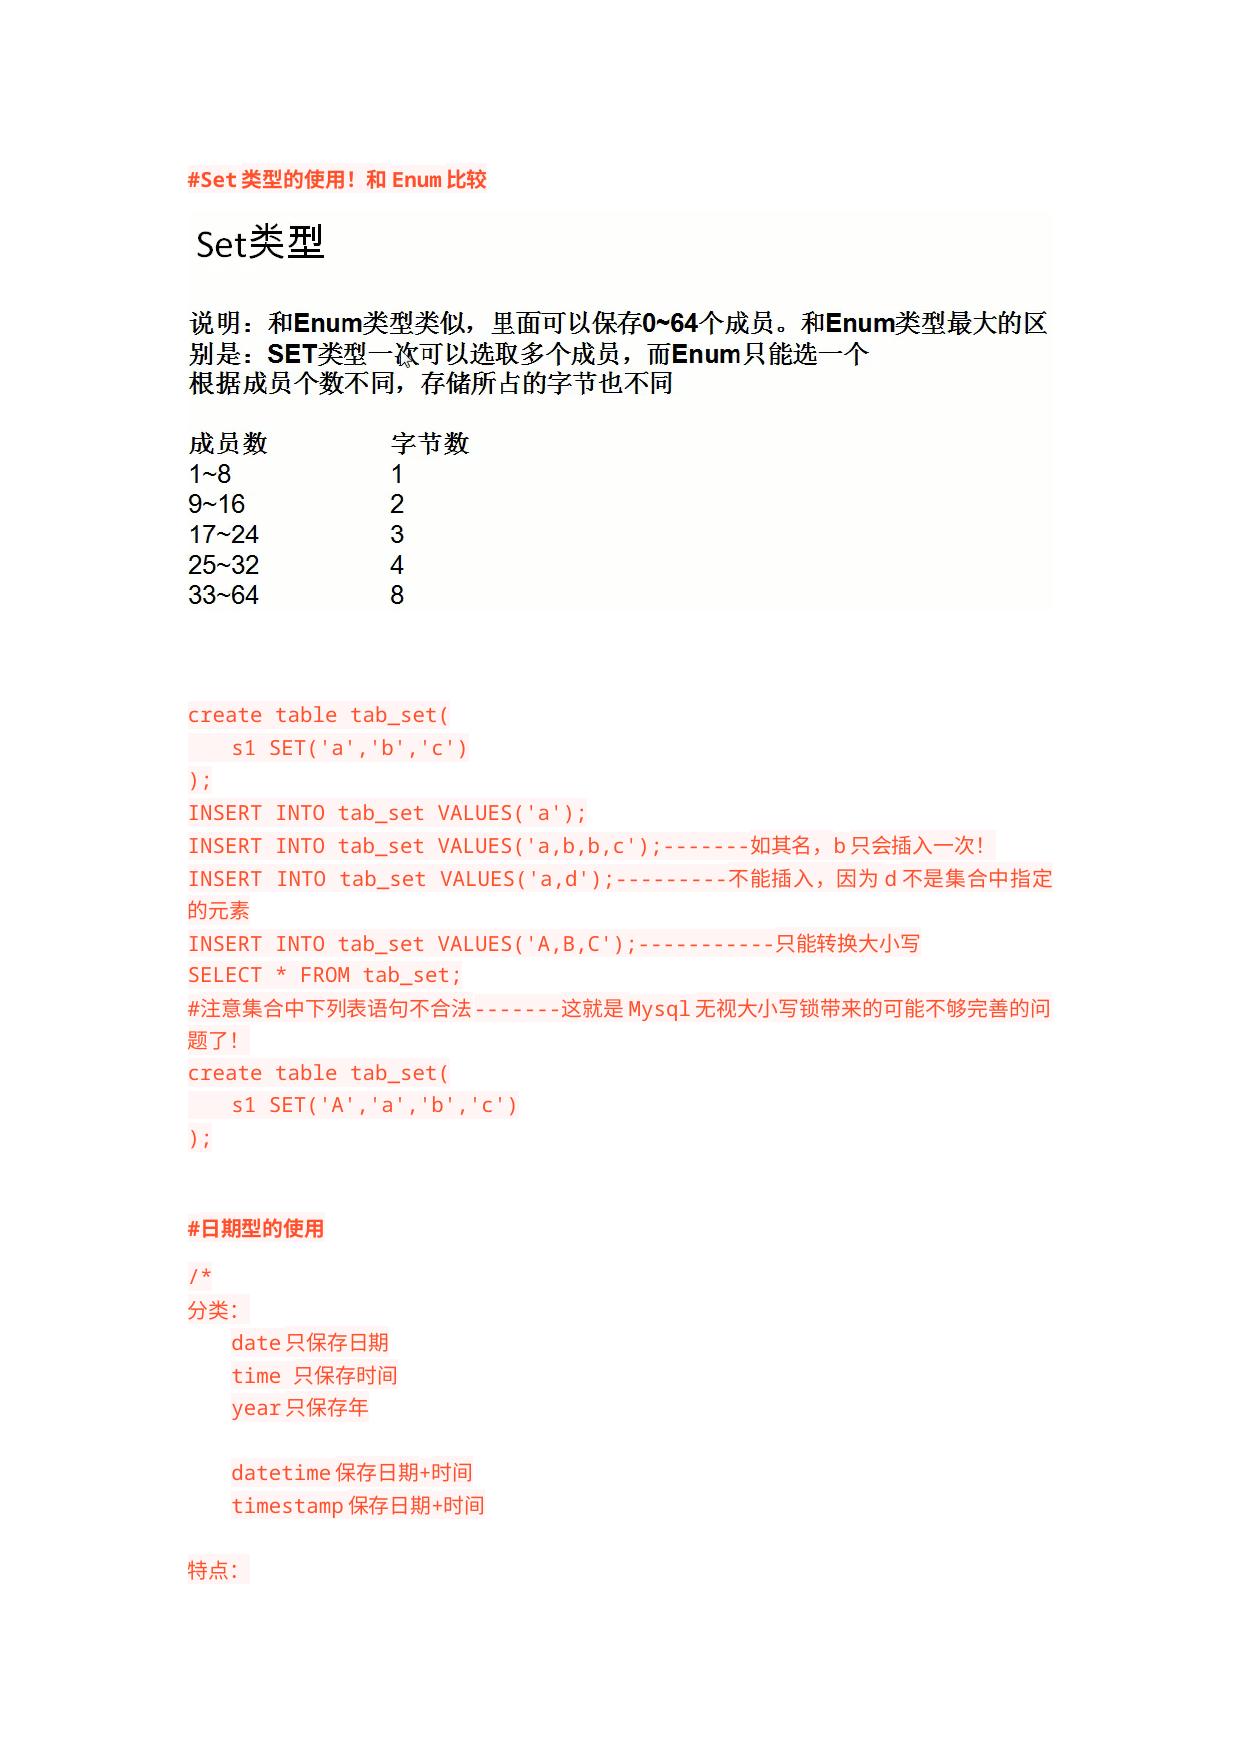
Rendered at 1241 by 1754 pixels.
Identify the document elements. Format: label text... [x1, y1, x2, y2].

text timestamp保存日期+时间 [187, 1488, 1053, 1520]
subtitle #日期型的使用 [187, 1211, 1053, 1244]
text s1 SET('a','b','c') [187, 731, 1053, 764]
subtitle #Set类型的使用！和Enum比较 [187, 162, 1053, 194]
text #注意集合中下列表语句不合法-------这就是Mysql无视大小写锁带来的可能不够完善的问题了！ [187, 991, 1053, 1056]
text year只保存年 [187, 1390, 1053, 1423]
text create table tab_set( [187, 1056, 1053, 1089]
text INSERT INTO tab_set VALUES('a,d');---------不能插入，因为d不是集合中指定的元素 [187, 861, 1053, 926]
text ); [187, 764, 1053, 796]
text INSERT INTO tab_set VALUES('a'); [187, 796, 1053, 829]
text s1 SET('A','a','b','c') [187, 1089, 1053, 1121]
text SELECT * FROM tab_set; [187, 959, 1053, 991]
picture [187, 211, 1053, 612]
text datetime保存日期+时间 [187, 1455, 1053, 1488]
text INSERT INTO tab_set VALUES('A,B,C');-----------只能转换大小写 [187, 926, 1053, 959]
text time 只保存时间 [187, 1358, 1053, 1390]
text /* [187, 1260, 1053, 1293]
text create table tab_set( [187, 699, 1053, 731]
text ); [187, 1121, 1053, 1154]
text 特点： [187, 1553, 1053, 1585]
text 分类： [187, 1293, 1053, 1325]
text date只保存日期 [187, 1325, 1053, 1358]
text INSERT INTO tab_set VALUES('a,b,b,c');-------如其名，b只会插入一次！ [187, 829, 1053, 861]
